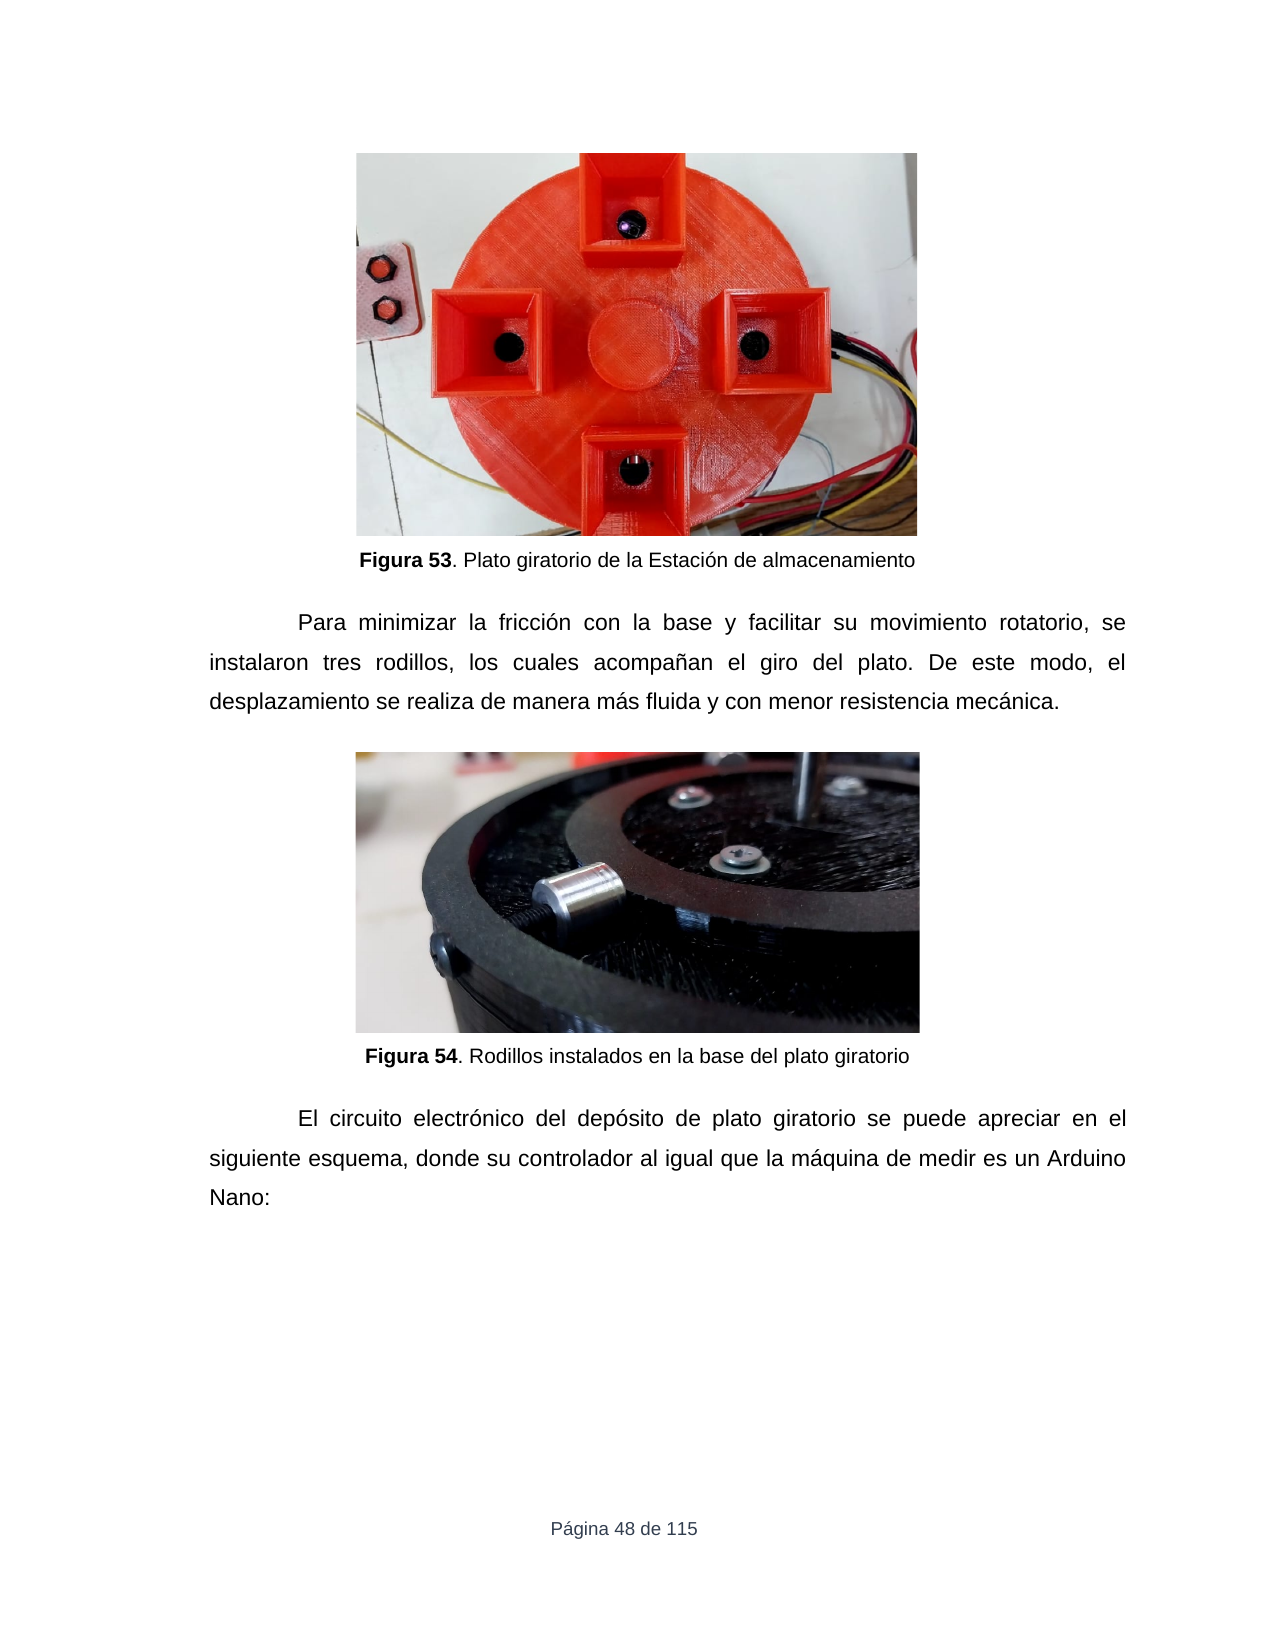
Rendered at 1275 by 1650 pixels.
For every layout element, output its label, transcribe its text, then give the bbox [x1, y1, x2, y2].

picture [355, 752, 920, 1033]
text El circuito electrónico del depósito de plato giratorio se puede apreciar en el siguiente esquema, donde su controlador al igual que la máquina de medir es un Arduino Nano: [209, 1105, 1127, 1210]
text Para minimizar la fricción con la base y facilitar su movimiento rotatorio, se instalaron tres rodillos, los cuales acompañan el giro del plato. De este modo, el desplazamiento se realiza de manera más fluida y con menor resistencia mecánica. [209, 609, 1127, 714]
picture [356, 153, 918, 536]
